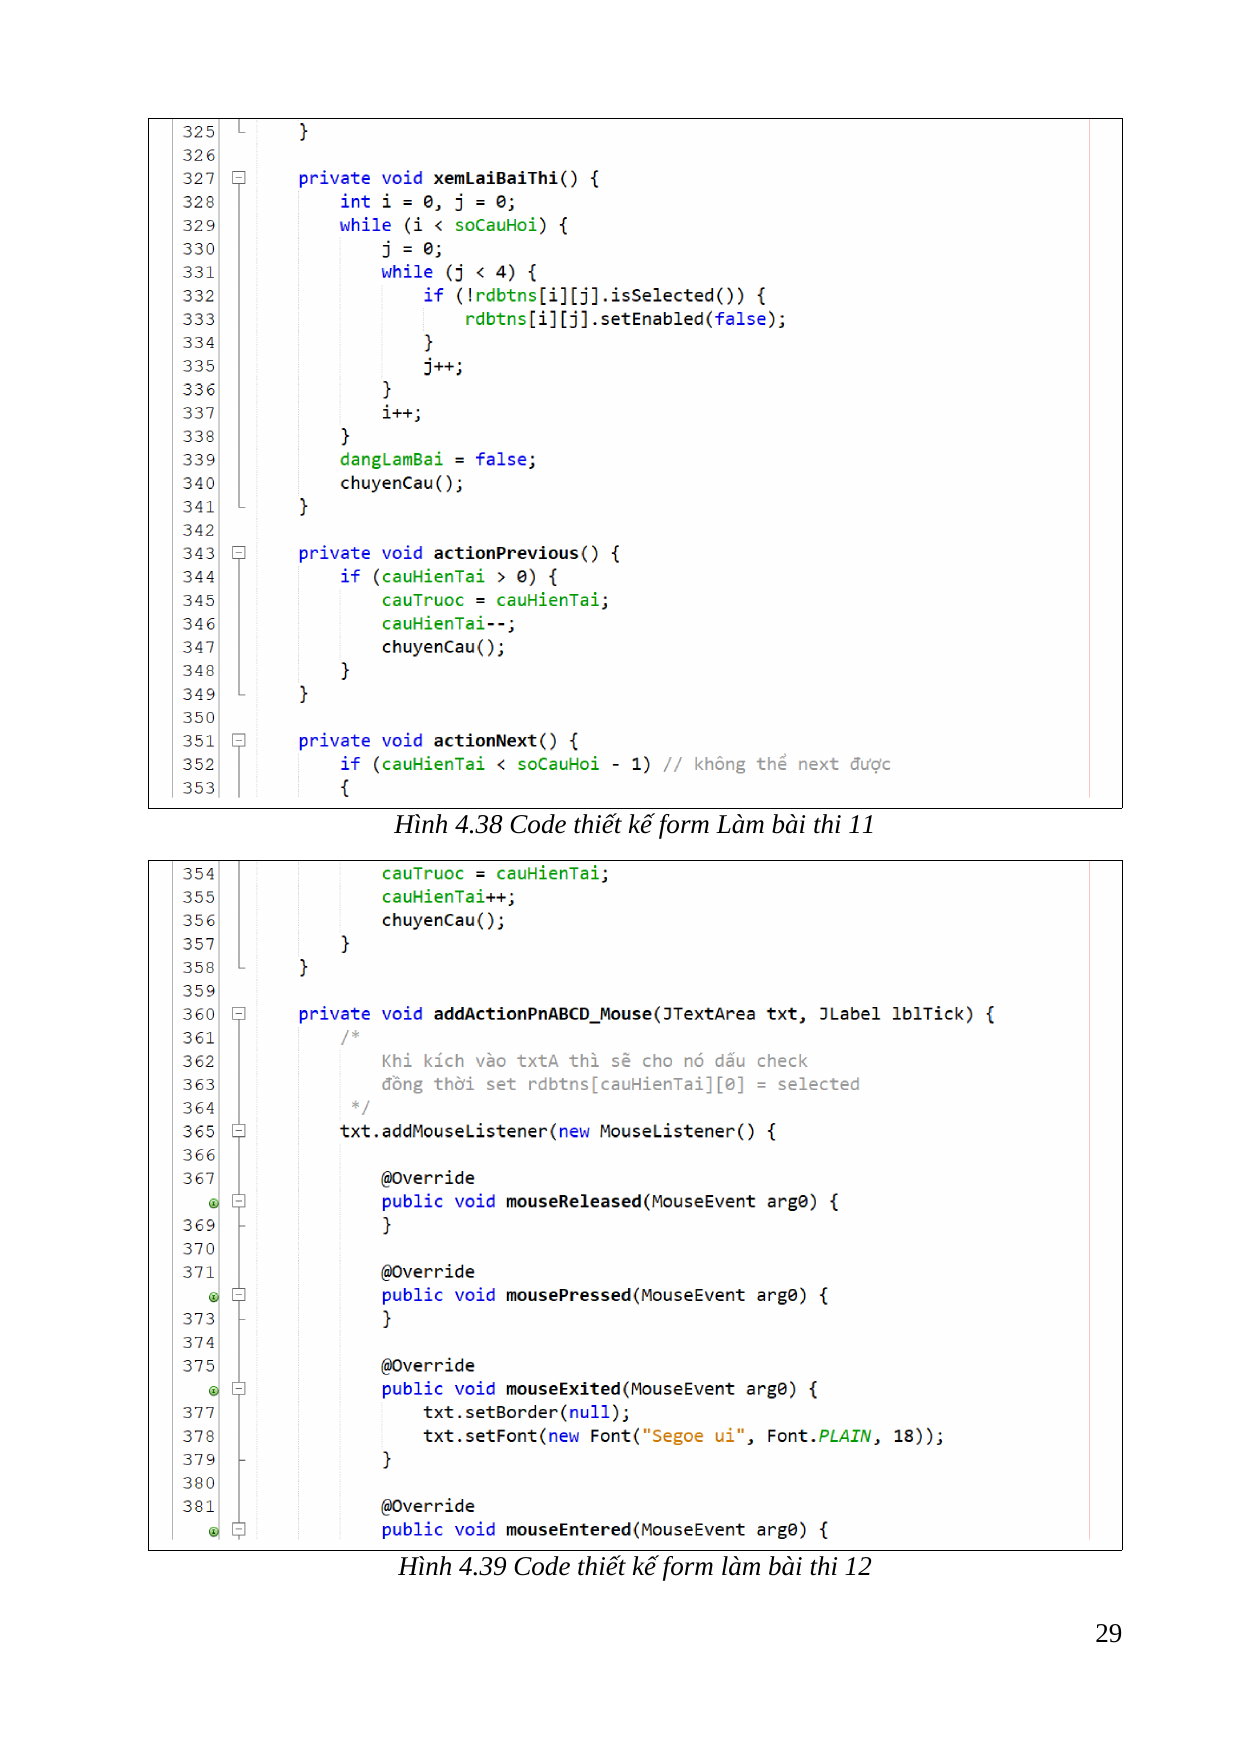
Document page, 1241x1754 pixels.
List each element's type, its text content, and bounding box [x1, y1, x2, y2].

picture [149, 119, 1122, 808]
picture [149, 861, 1122, 1550]
